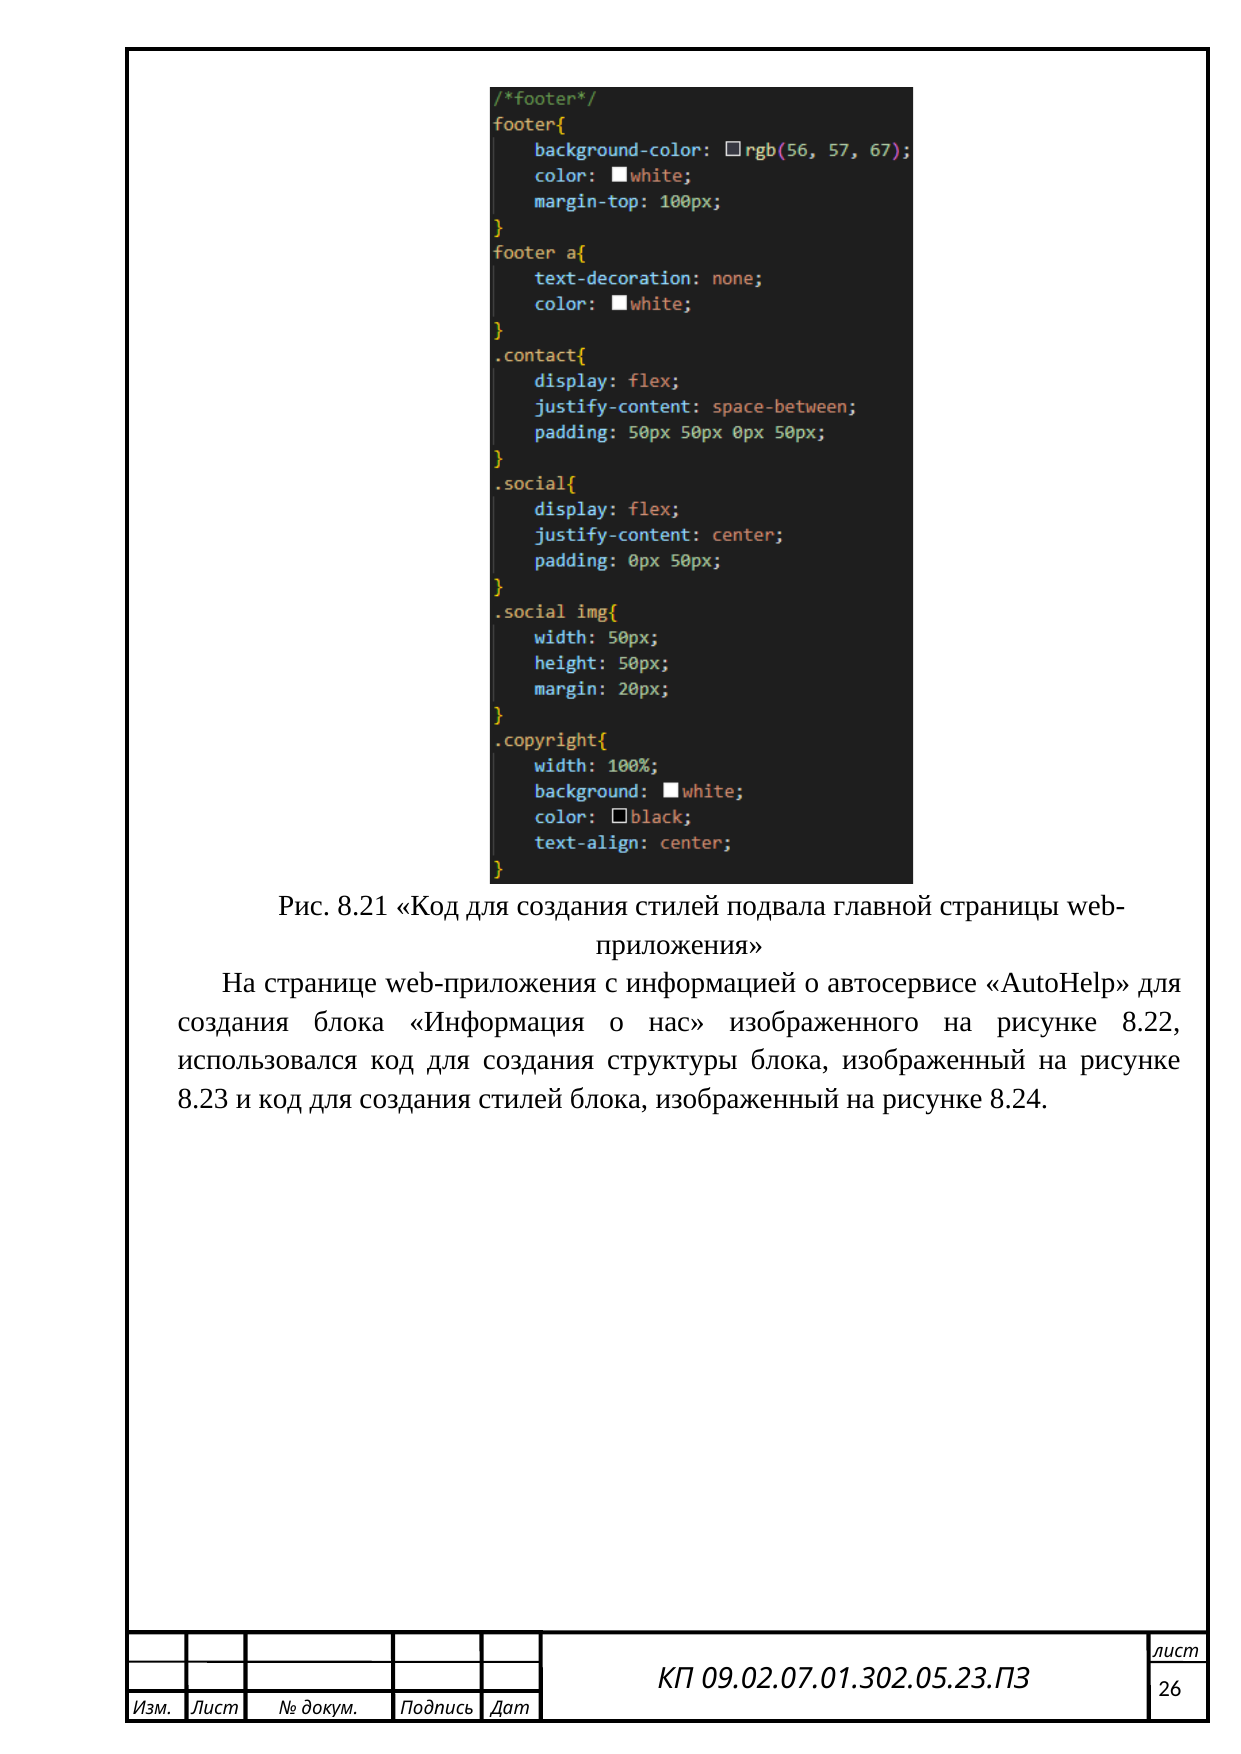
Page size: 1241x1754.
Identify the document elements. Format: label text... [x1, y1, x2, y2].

picture [489, 87, 914, 884]
text Рис. 8.21 «Код для создания стилей подвала главной страницы web-приложения» [177, 888, 1181, 960]
text На странице web-приложения с информацией о автосервисе «AutoHelp» для создания блока «Информация о нас» изображенного на рисунке 8.22, использовался код для создания структуры блока, изображенный на рисунке 8.23 и код для создания стилей блока, изображенный на рисунке 8.24. [177, 965, 1181, 1114]
